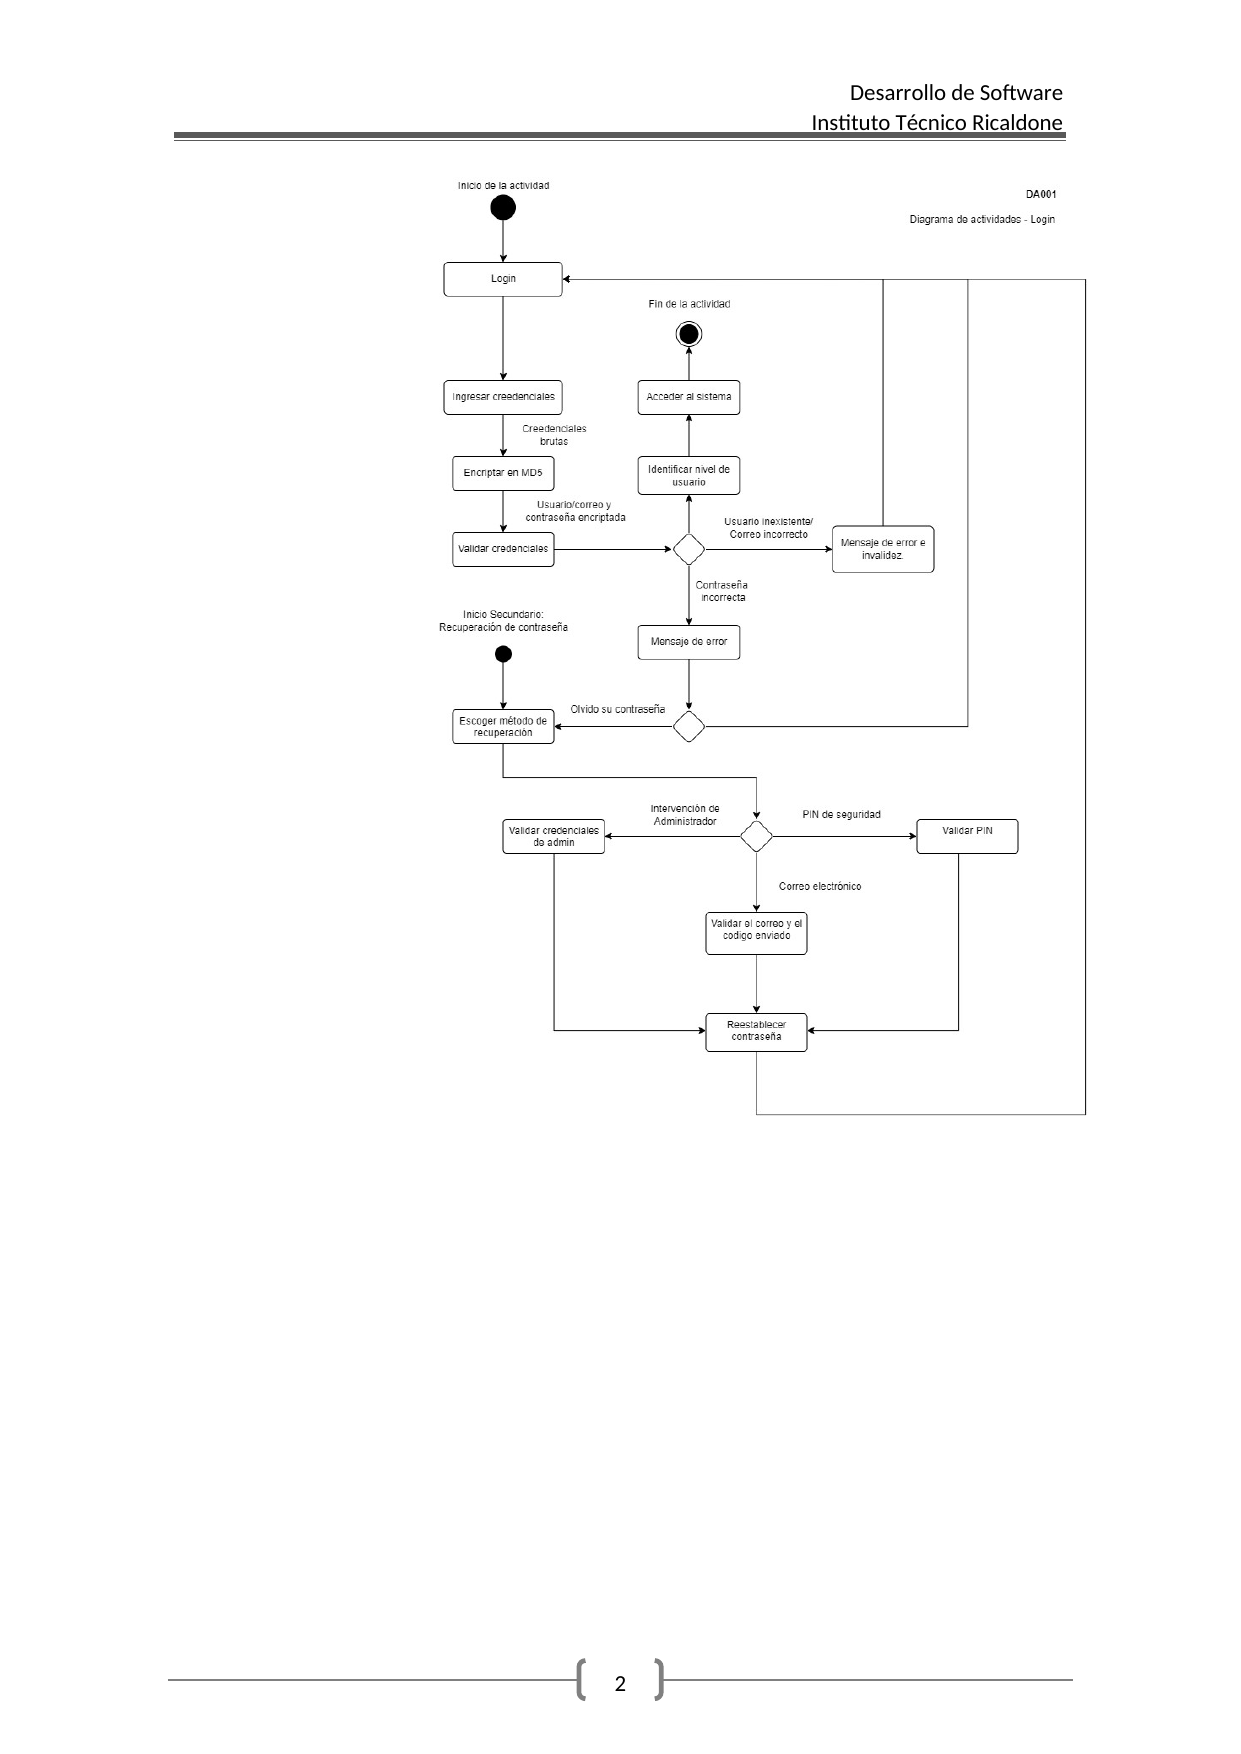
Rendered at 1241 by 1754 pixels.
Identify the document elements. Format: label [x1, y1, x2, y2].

picture [182, 177, 1212, 1201]
